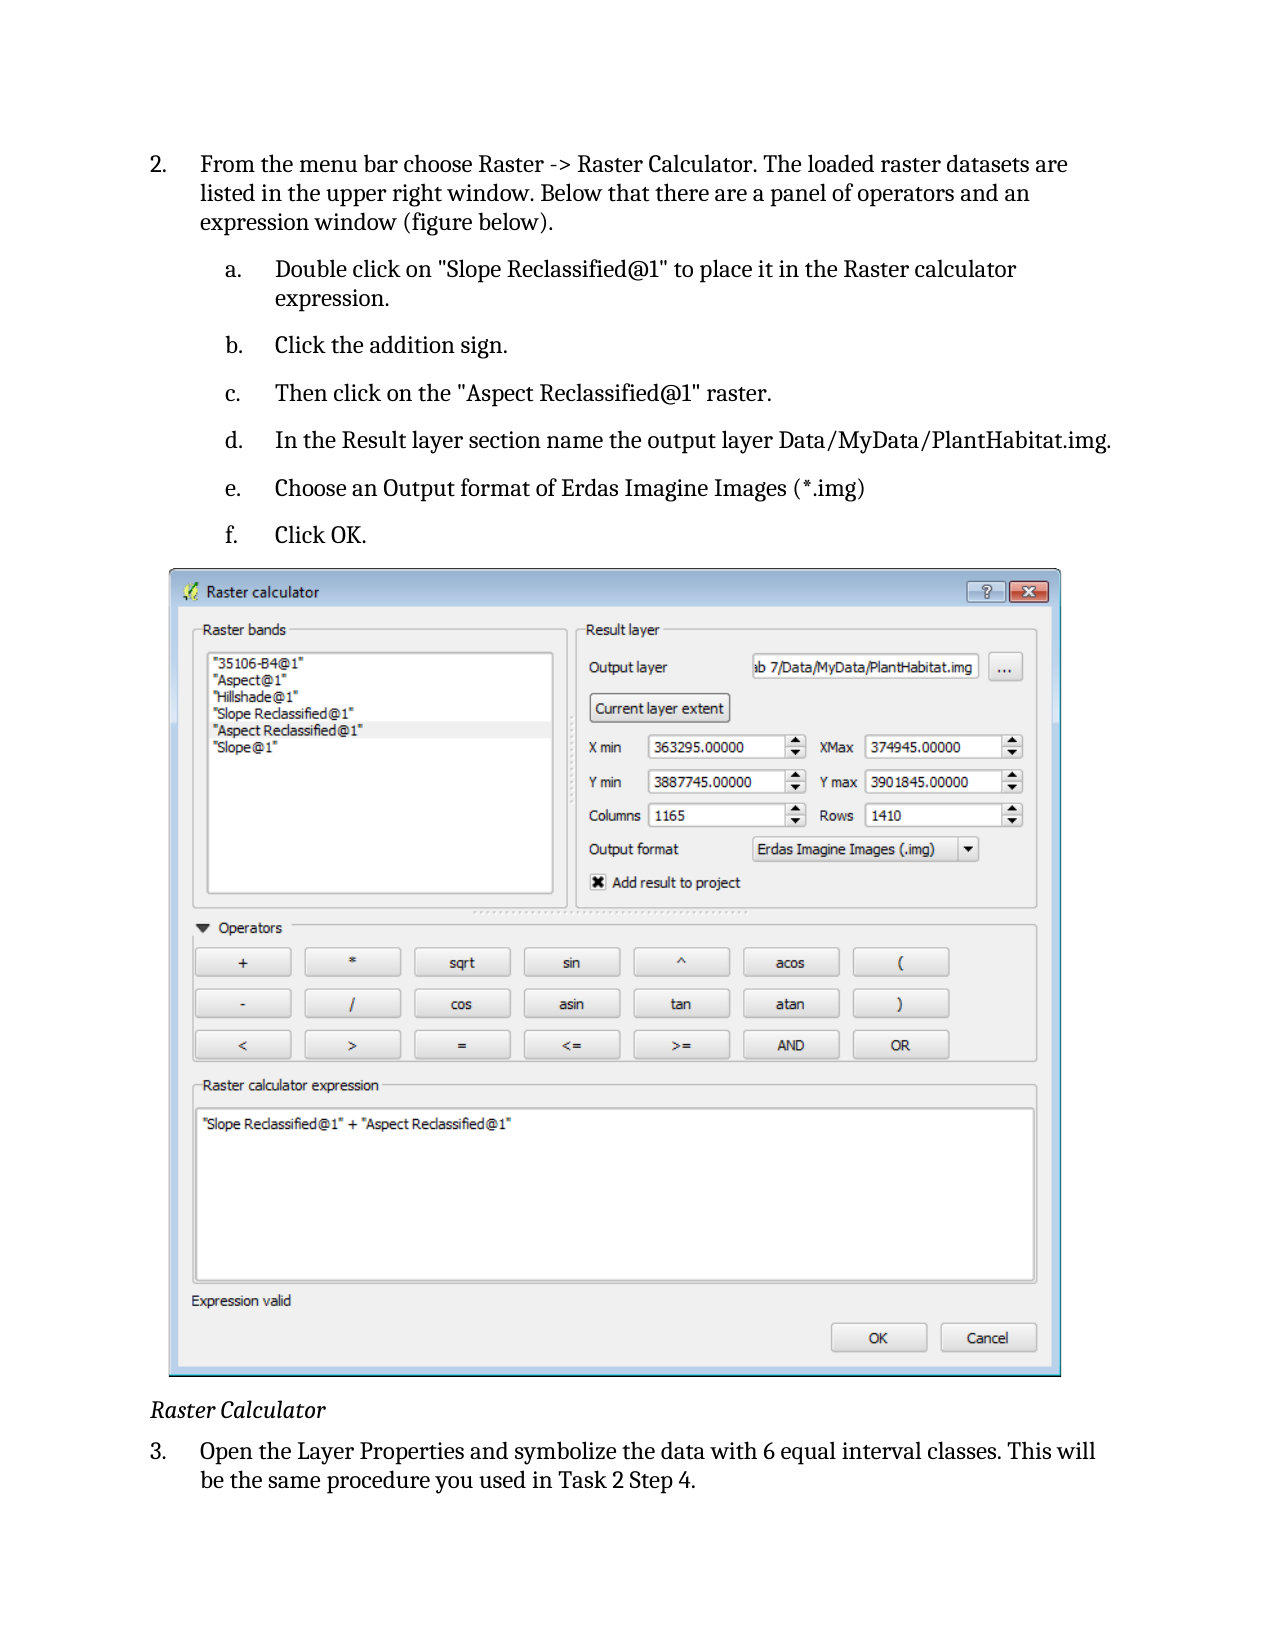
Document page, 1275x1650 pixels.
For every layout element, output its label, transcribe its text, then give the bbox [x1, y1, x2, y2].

list Then click on the "Aspect Reclassified@1" raster. [225, 379, 1125, 407]
list Open the Layer Properties and symbolize the data with 6 equal interval classes. This will be the same procedure you used in Task 2 Step 4. [150, 1437, 1125, 1494]
text Raster Calculator [150, 1396, 1125, 1424]
list Choose an Output format of Erdas Imagine Images (*.img) [225, 474, 1125, 502]
list Click OK. [225, 521, 1125, 550]
list In the Result layer section name the output layer Data/MyData/PlantHabitat.img. [225, 426, 1125, 455]
list Click the addition sign. [225, 331, 1125, 360]
list From the menu bar choose Raster -> Raster Calculator. The loaded raster datasets are listed in the upper right window. Below that there are a panel of operators and an expression window (figure below). [150, 150, 1125, 236]
picture [168, 568, 1062, 1377]
list Double click on "Slope Reclassified@1" to place it in the Raster calculator expression. [225, 255, 1125, 312]
